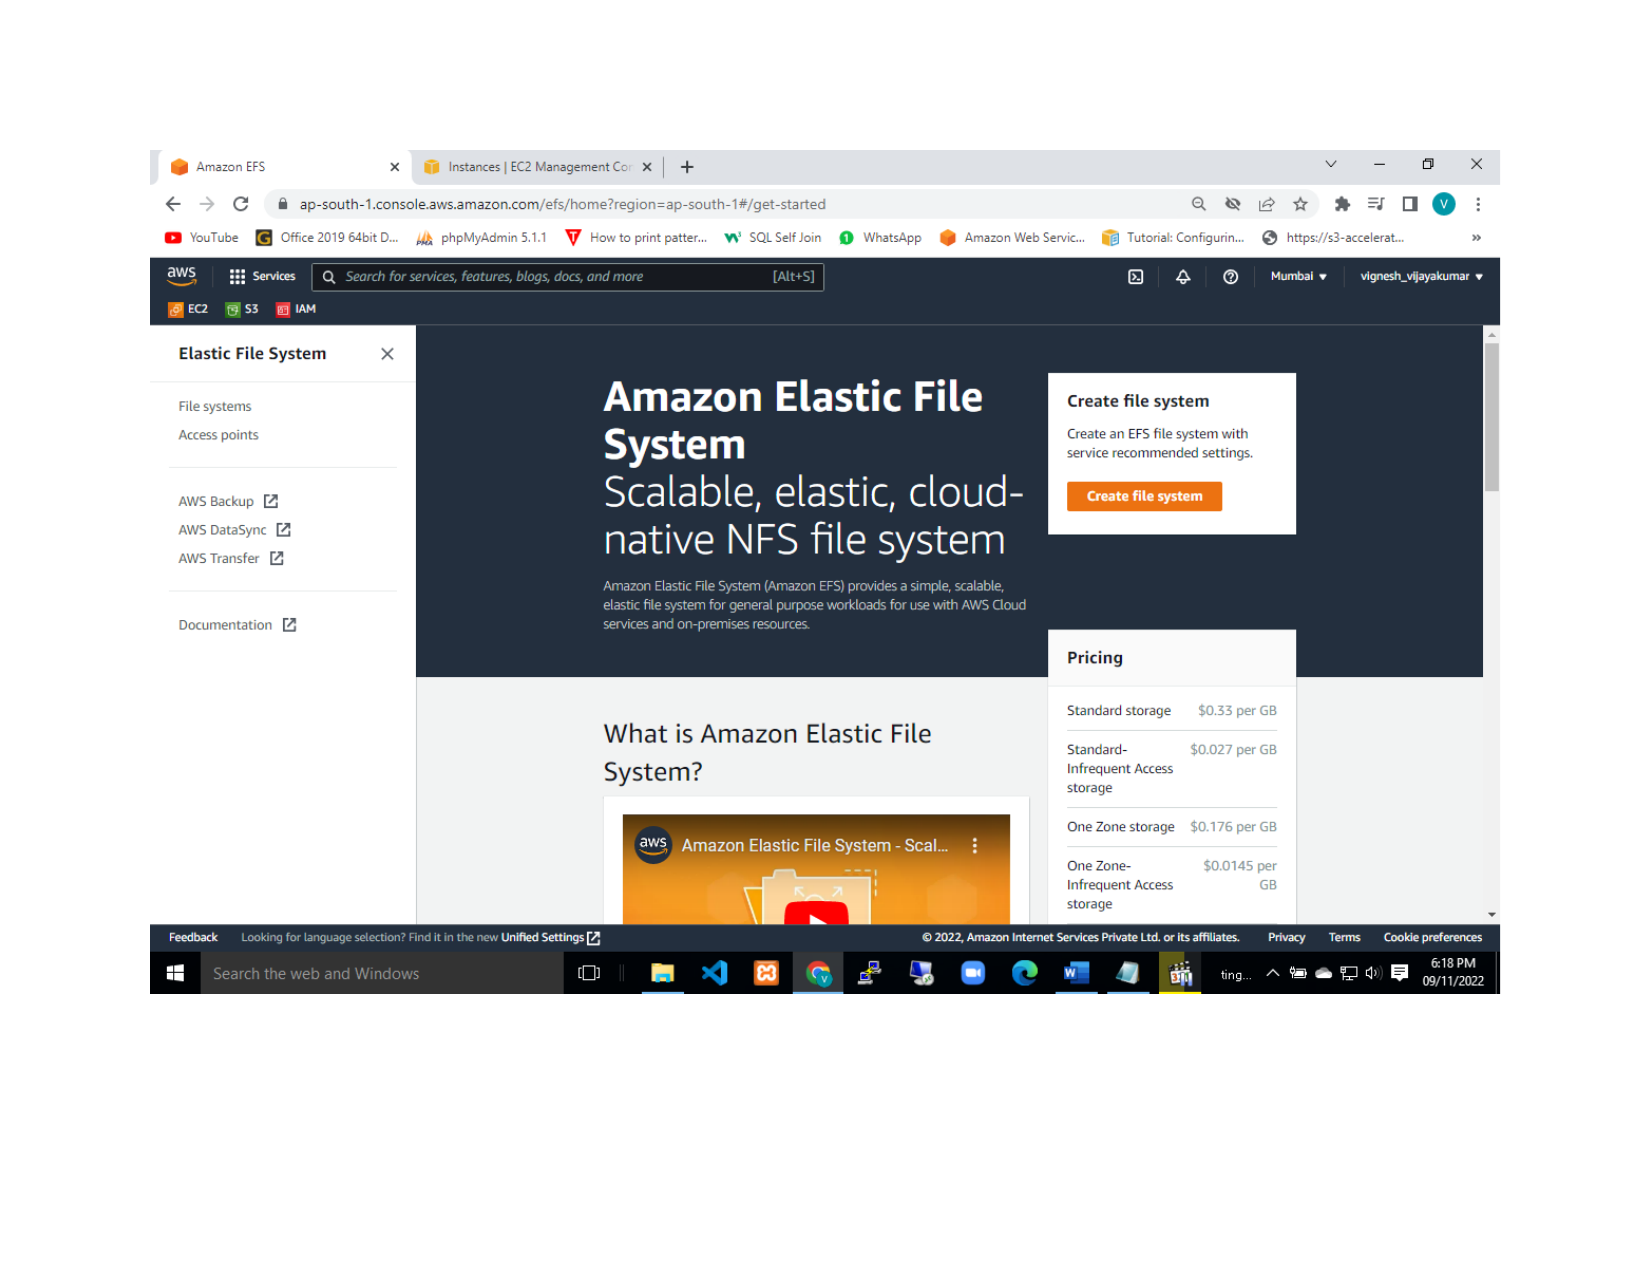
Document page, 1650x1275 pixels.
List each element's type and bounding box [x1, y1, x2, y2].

picture [150, 150, 1500, 994]
